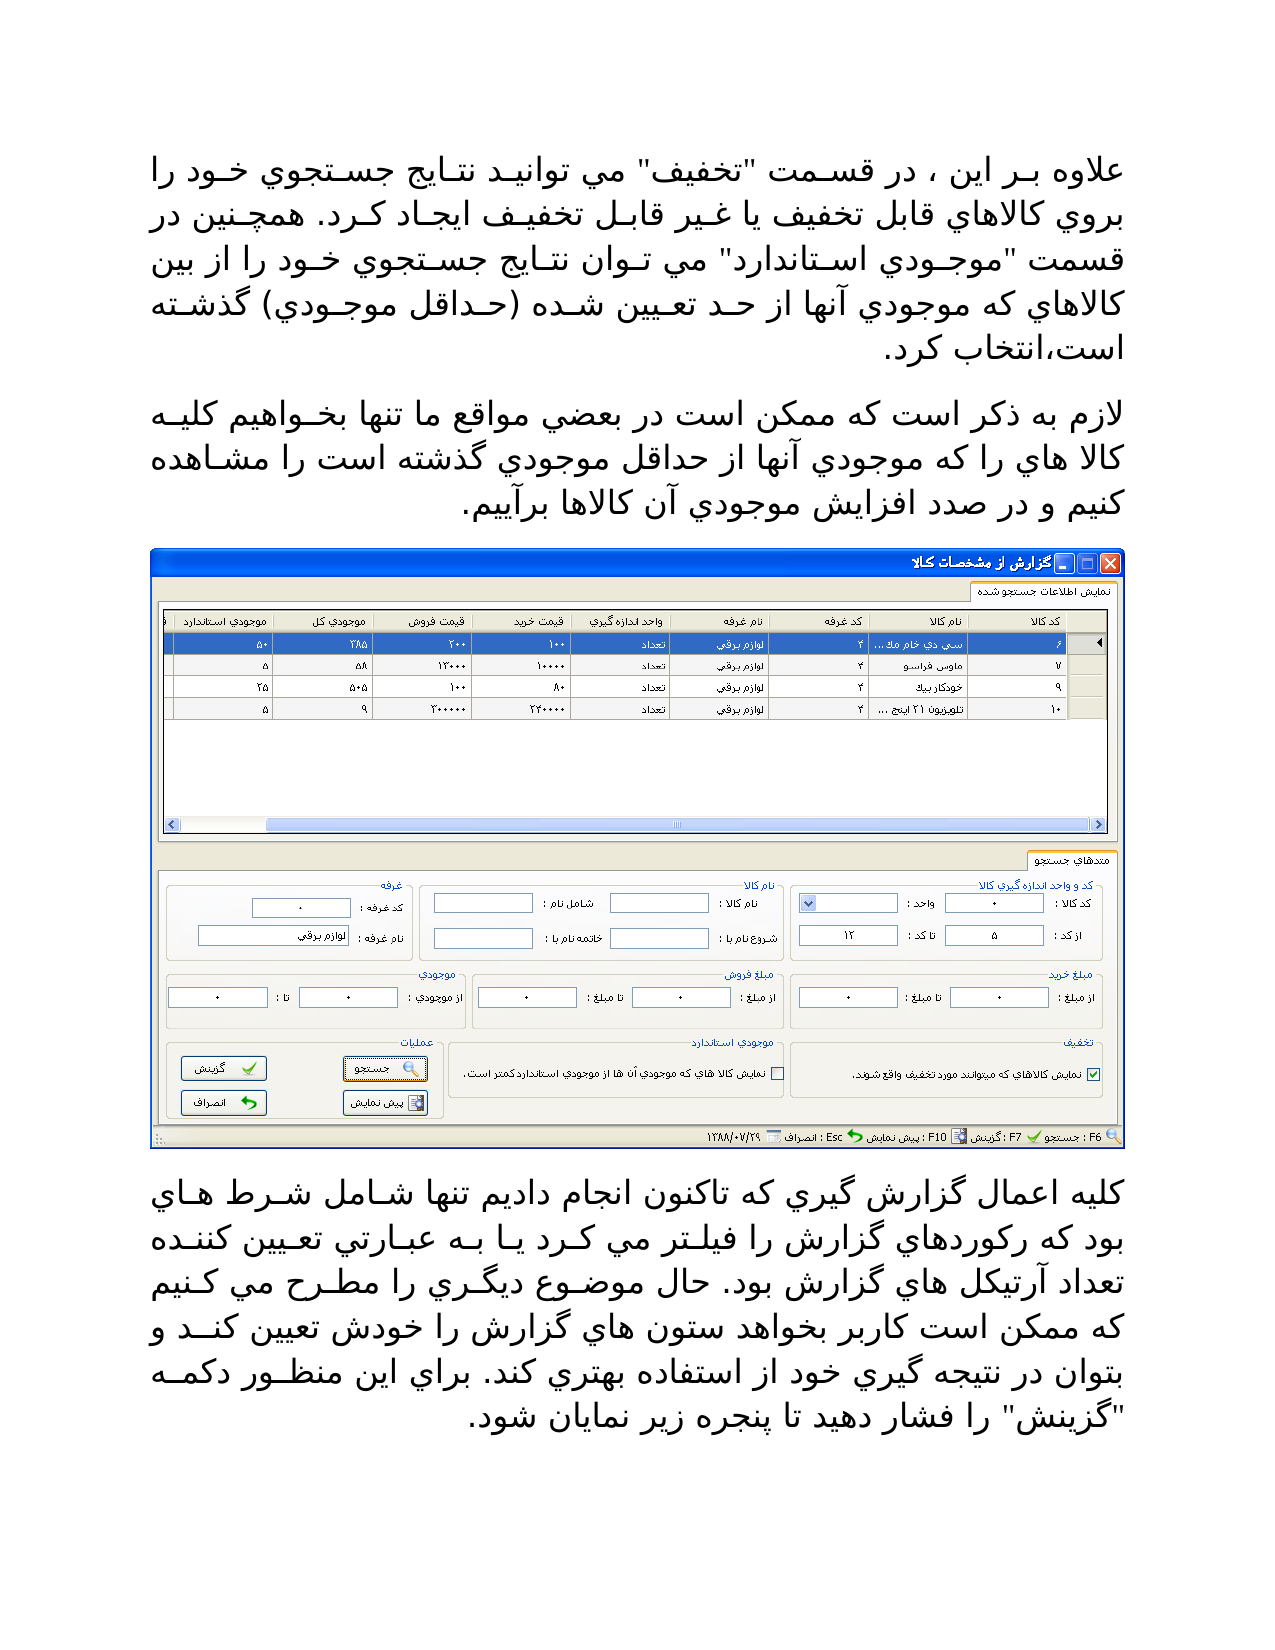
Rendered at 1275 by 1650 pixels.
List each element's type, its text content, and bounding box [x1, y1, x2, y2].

text كليه اعمال گزارش گيري كه تاكنون انجام داديم تنها شامل شرط هاي بود كه ركوردهاي گزارش را فيلتر مي كرد يا به عبارتي تعيين كننده تعداد آرتيكل هاي گزارش بود. حال موضوع ديگري را مطرح مي كنيم كه ممكن است كاربر بخواهد ستون هاي گزارش را خودش تعيين كند و بتوان در نتيجه گيري خود از استفاده بهتري كند. براي اين منظور دكمه "گزينش" را فشار دهيد تا پنجره زير نمايان شود. [150, 1174, 1125, 1436]
text علاوه بر اين ، در قسمت "تخفيف" مي توانيد نتايج جستجوي خود را بروي كالاهاي قابل تخفيف يا غير قابل تخفيف ايجاد كرد. همچنين در قسمت "موجودي استاندارد" مي توان نتايج جستجوي خود را از بين كالاهاي كه موجودي آنها از حد تعيين شده (حداقل موجودي) گذشته است،انتخاب كرد. [150, 150, 1125, 368]
text لازم به ذكر است كه ممكن است در بعضي مواقع ما تنها بخواهيم كليه كالا هاي را كه موجودي آنها از حداقل موجودي گذشته است را مشاهده كنيم و در صدد افزايش موجودي آن كالاها برآييم. [150, 394, 1125, 522]
picture [150, 548, 1125, 1149]
